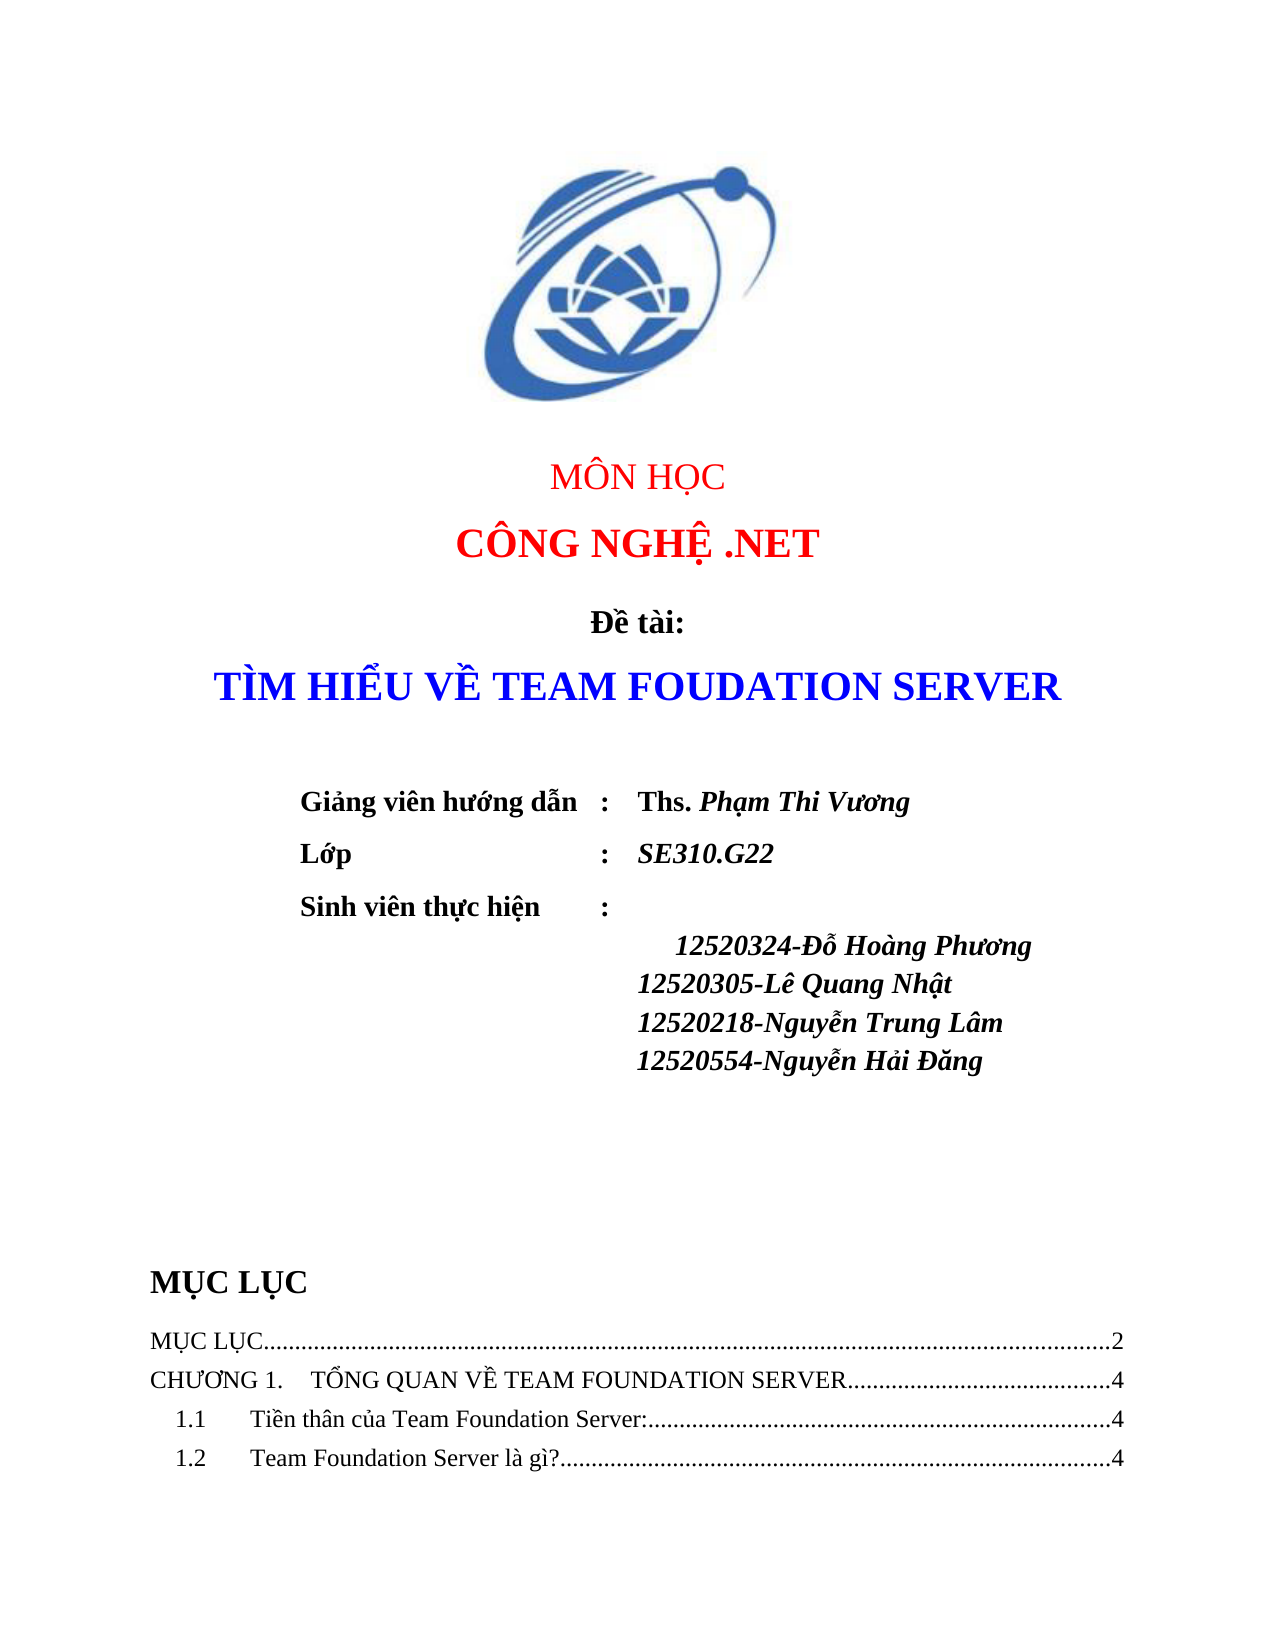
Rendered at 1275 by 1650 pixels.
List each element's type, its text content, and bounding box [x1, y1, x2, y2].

text 12520554-Nguyễn Hải Đăng [150, 1043, 1125, 1077]
text Lớp : SE310.G22 [150, 837, 1125, 870]
text Sinh viên thực hiện : 12520324-Đỗ Hoàng Phương [150, 889, 1125, 961]
text MÔN HỌC [150, 454, 1125, 497]
text CÔNG NGHỆ .NET [150, 518, 1125, 566]
text Giảng viên hướng dẫn : Ths. Phạm Thi Vương [150, 784, 1125, 817]
text TÌM HIỂU VỀ TEAM FOUDATION SERVER [150, 661, 1125, 709]
text 12520218-Nguyễn Trung Lâm [150, 1005, 1125, 1038]
text Đề tài: [150, 603, 1125, 641]
text 12520305-Lê Quang Nhật [150, 966, 1125, 1000]
